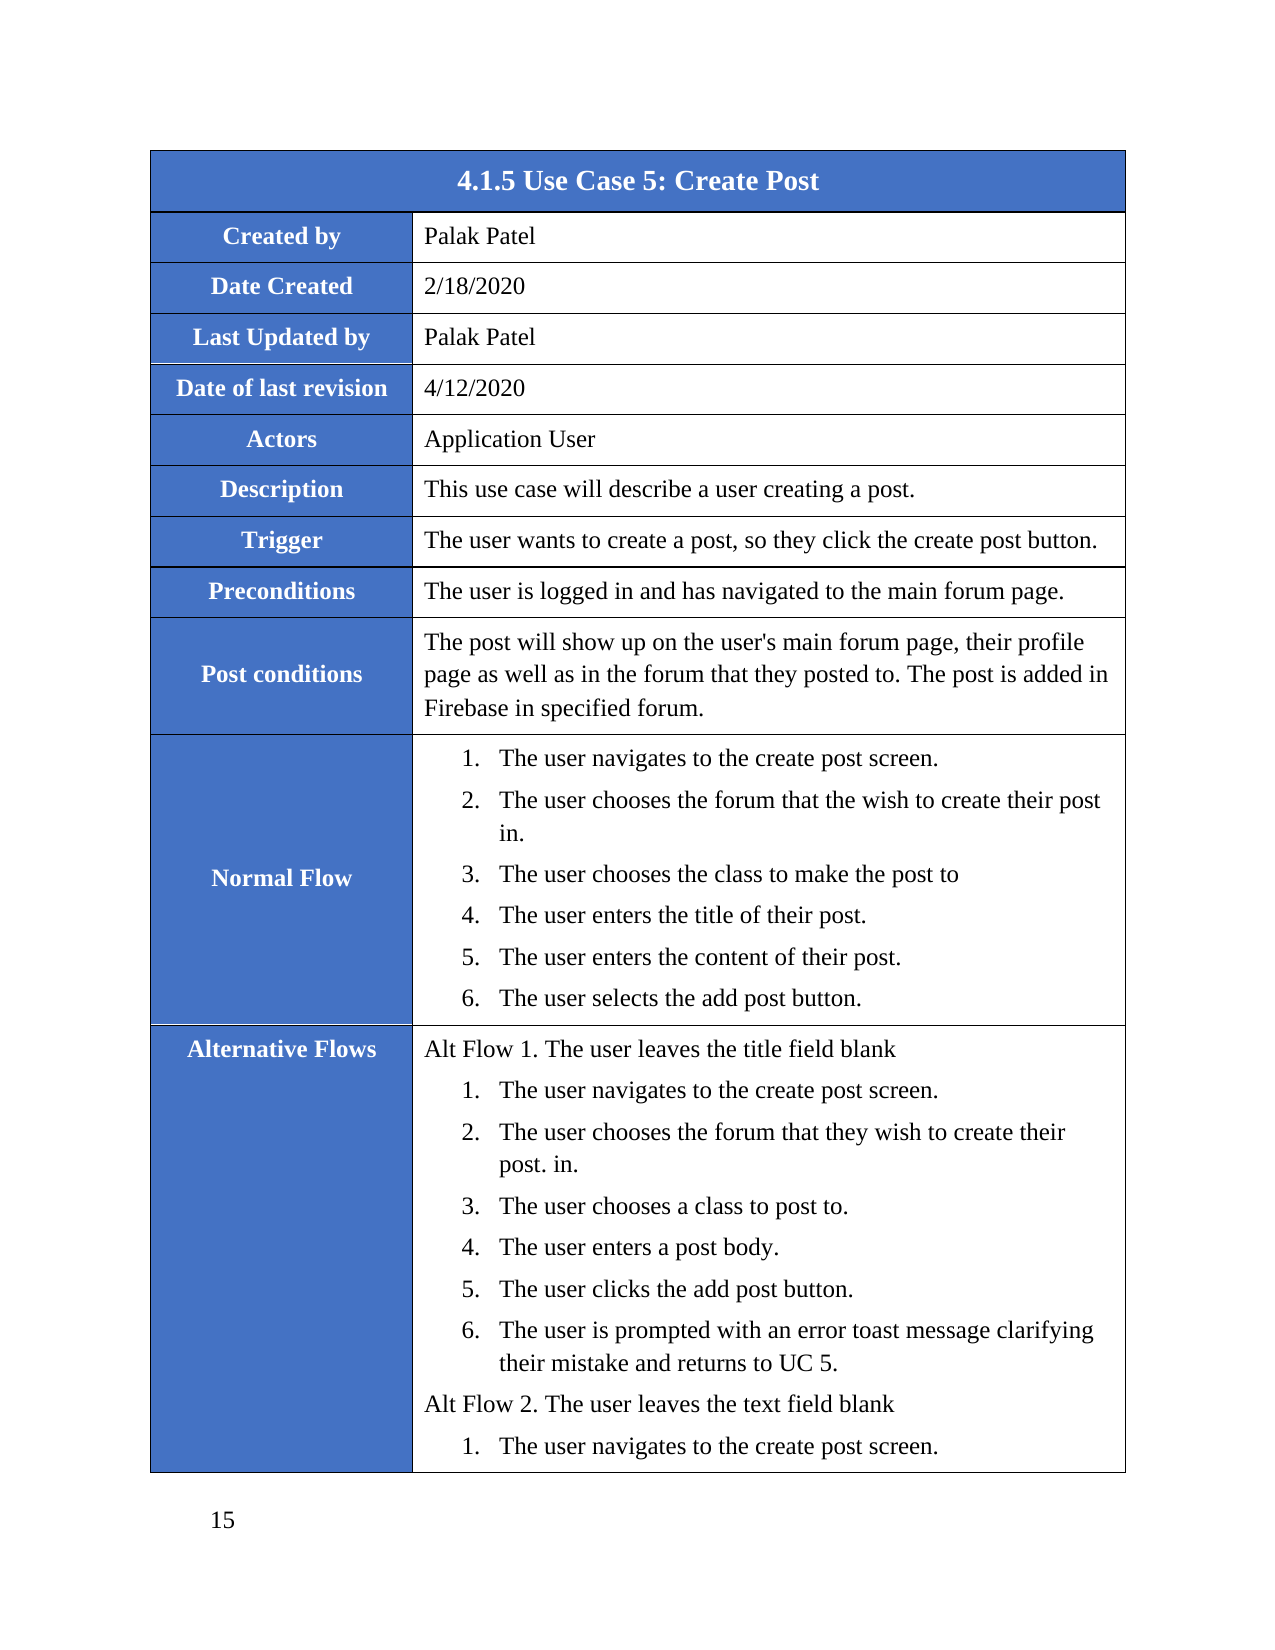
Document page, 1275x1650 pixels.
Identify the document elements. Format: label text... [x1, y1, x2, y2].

table_cell Date Created [151, 263, 412, 313]
table_cell The post will show up on the user's main forum page, their profile page as well as in the forum that they posted to. The post is added in Firebase in specified forum. [413, 618, 1125, 734]
table_cell Created by [151, 213, 412, 262]
table_cell Palak Patel [413, 314, 1125, 363]
table_cell This use case will describe a user creating a post. [413, 466, 1125, 516]
table_cell Actors [151, 415, 412, 465]
table_cell Application User [413, 415, 1125, 465]
table_cell Date of last revision [151, 365, 412, 414]
table_cell 4/12/2020 [413, 365, 1125, 414]
table_cell Preconditions [151, 568, 412, 617]
table_cell Normal Flow [151, 735, 412, 1024]
table_cell Palak Patel [413, 213, 1125, 262]
table_cell The user wants to create a post, so they click the create post button. [413, 517, 1125, 566]
table_header 4.1.5 Use Case 5: Create Post [151, 151, 1125, 211]
table_cell Last Updated by [151, 314, 412, 363]
table_cell 2/18/2020 [413, 263, 1125, 313]
table_cell Post conditions [151, 618, 412, 734]
table_cell The user navigates to the create post screen. The user chooses the forum that the wish to create their post in. The user chooses the class to make the post to The user enters the title of their post. The user enters the content of their post. The user selects the add post button. [413, 735, 1125, 1024]
table_cell Description [151, 466, 412, 516]
table_cell The user is logged in and has navigated to the main forum page. [413, 568, 1125, 617]
table_cell Alternative Flows [151, 1026, 412, 1472]
table_cell Trigger [151, 517, 412, 566]
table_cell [413, 1026, 1125, 1472]
